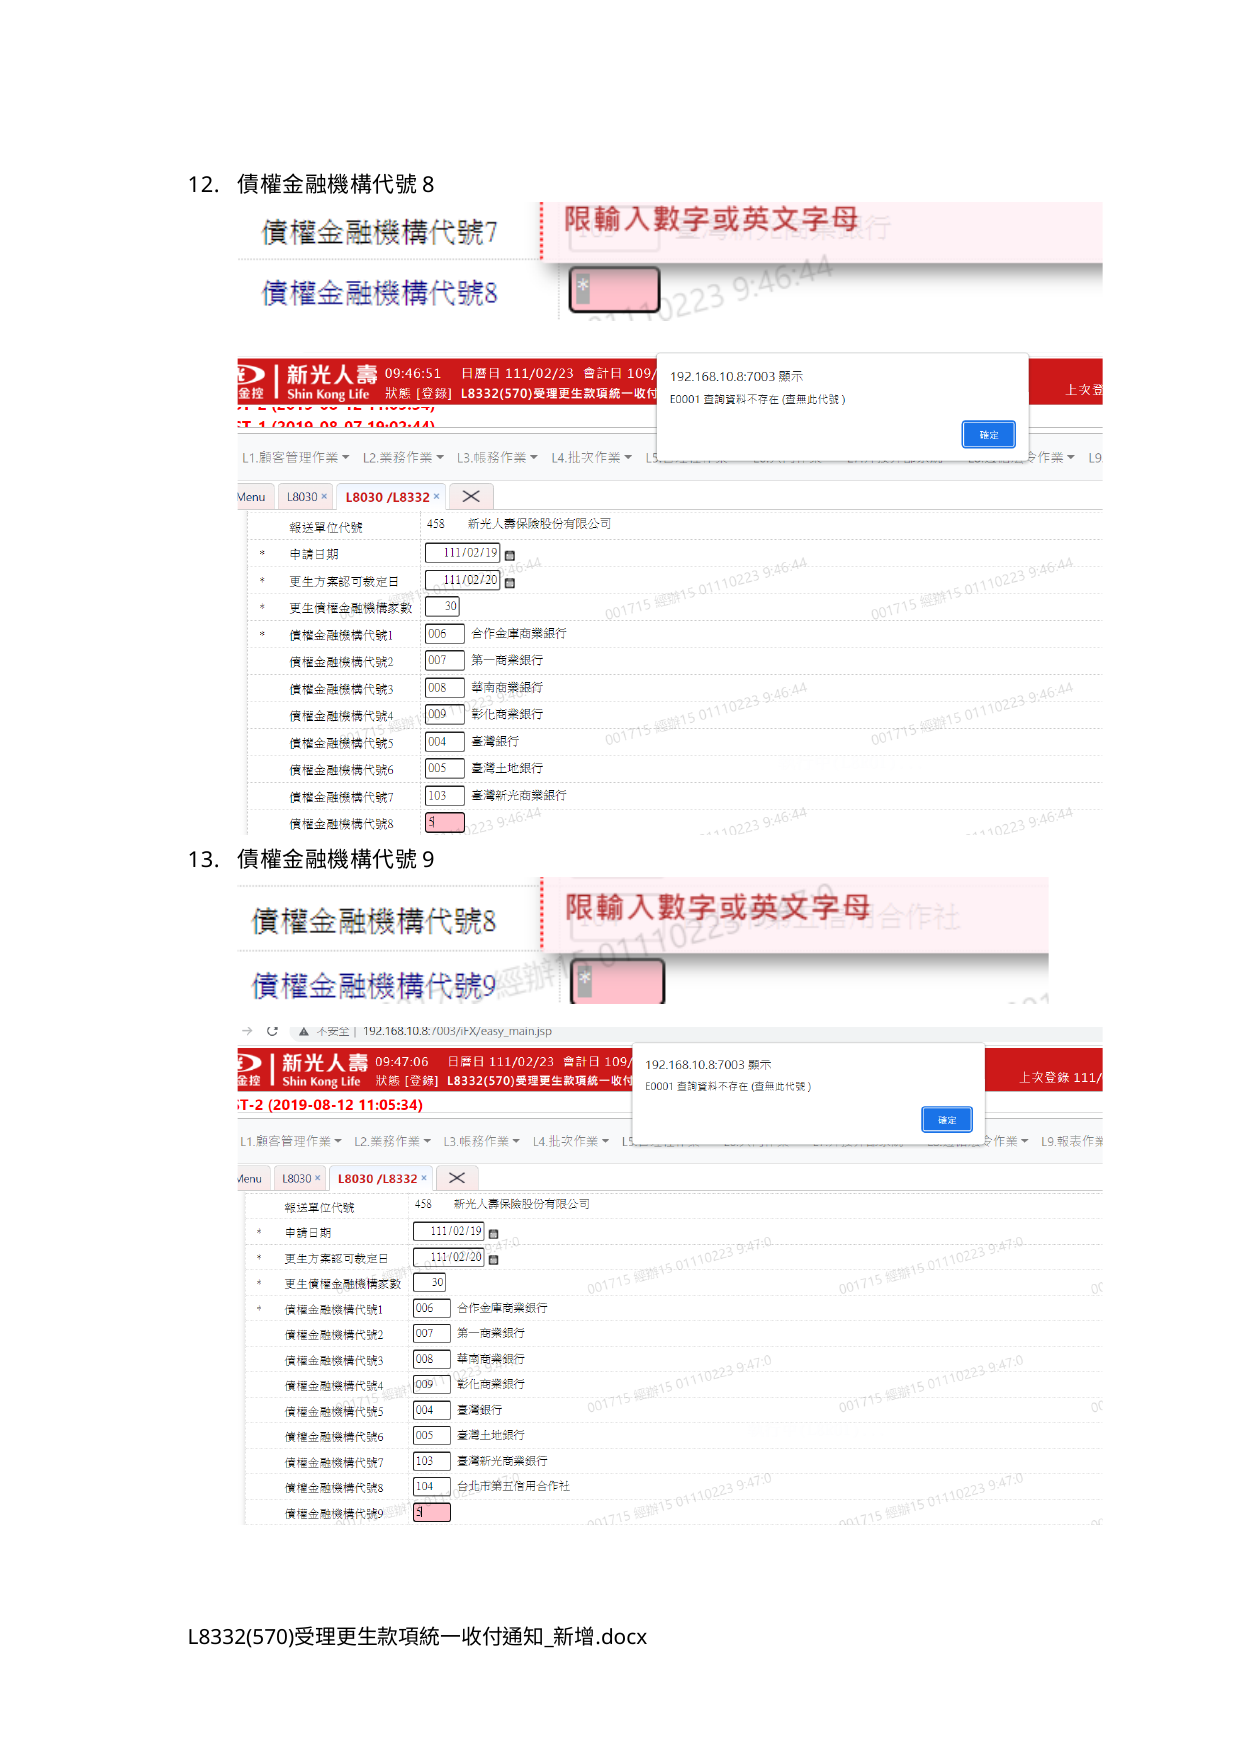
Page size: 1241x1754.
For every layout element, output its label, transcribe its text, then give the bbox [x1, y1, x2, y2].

picture [237, 1027, 1103, 1525]
picture [237, 202, 1103, 321]
picture [237, 877, 1049, 1004]
picture [237, 352, 1103, 835]
